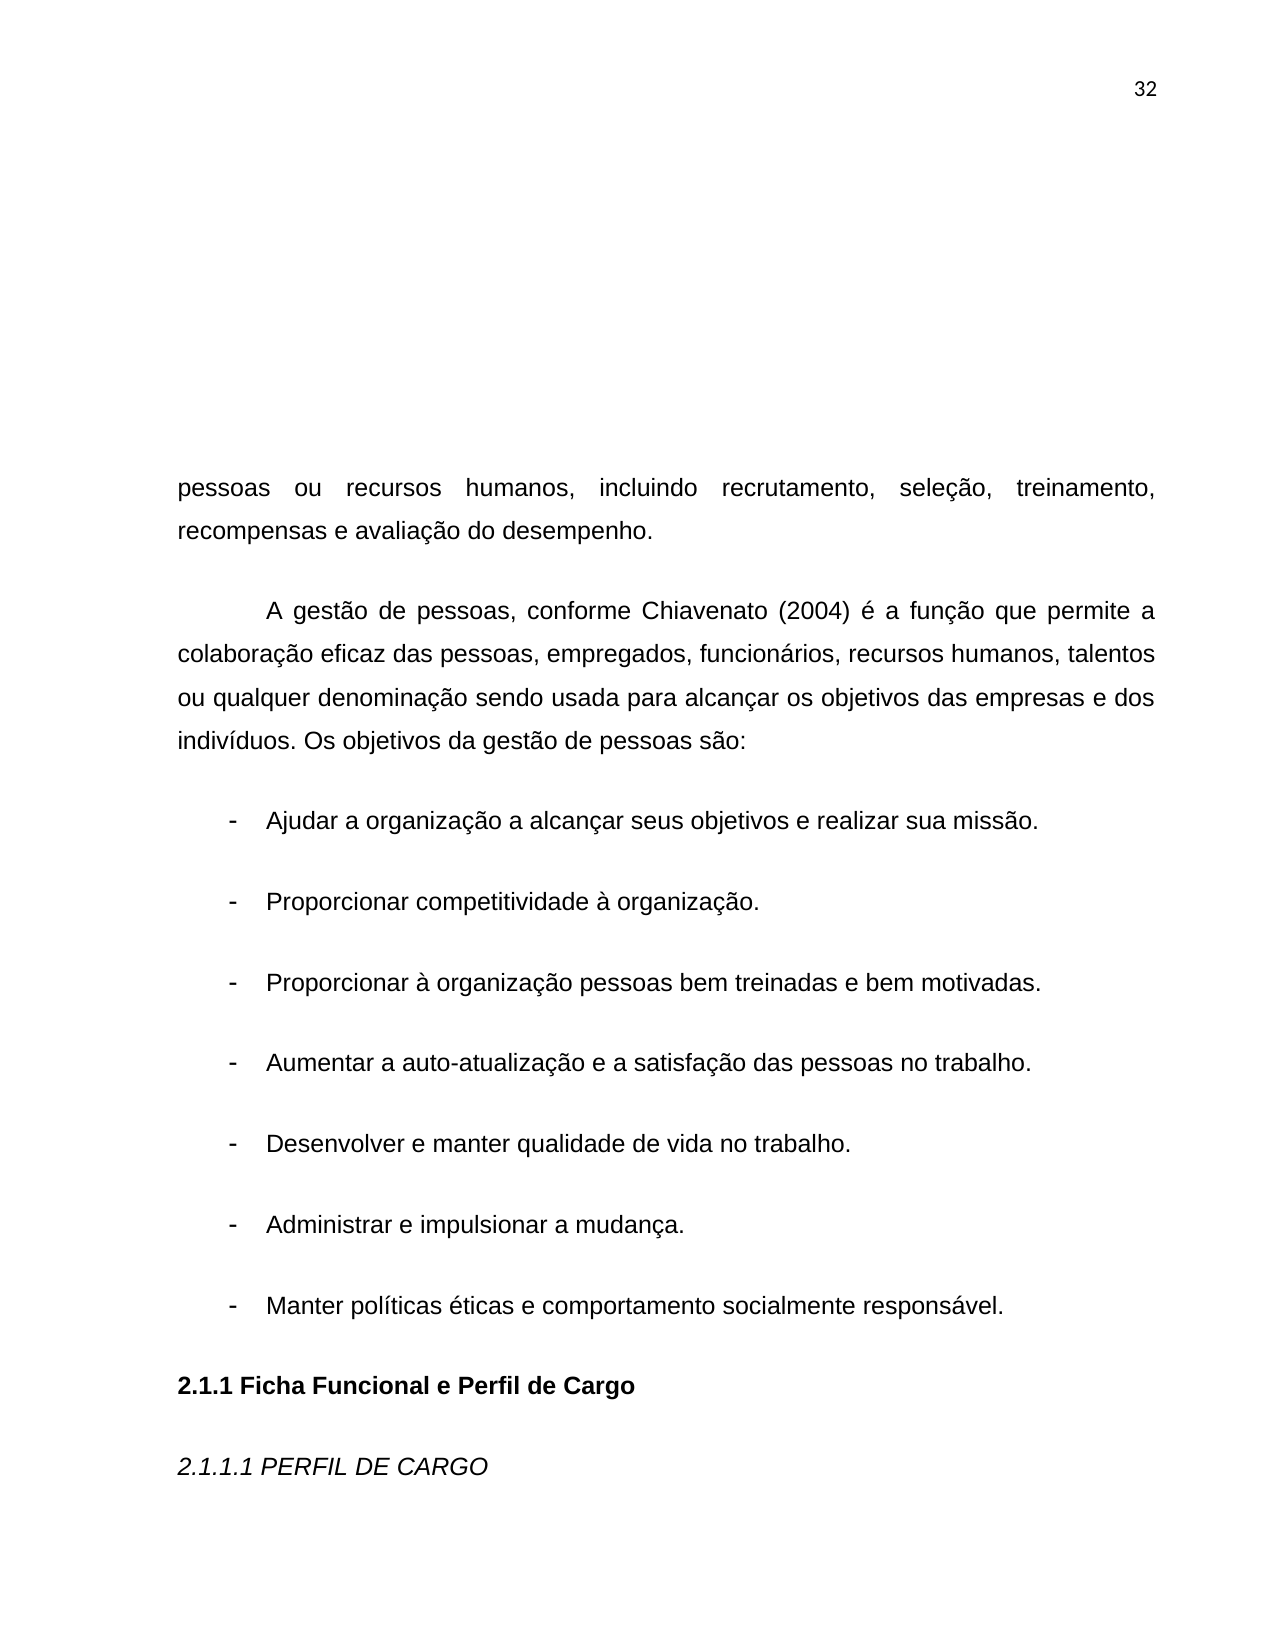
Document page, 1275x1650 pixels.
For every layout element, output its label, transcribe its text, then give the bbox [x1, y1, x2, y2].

list Desenvolver e manter qualidade de vida no trabalho. [228, 1129, 1157, 1158]
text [177, 472, 1157, 544]
text 2.1.1 Ficha Funcional e Perfil de Cargo [177, 1371, 1157, 1400]
list Proporcionar à organização pessoas bem treinadas e bem motivadas. [228, 968, 1157, 997]
text A gestão de pessoas, conforme Chiavenato (2004) é a função que permite a colaboração eficaz das pessoas, empregados, funcionários, recursos humanos, talentos ou qualquer denominação sendo usada para alcançar os objetivos das empresas e dos indivíduos. Os objetivos da gestão de pessoas são: [177, 596, 1157, 754]
list Manter políticas éticas e comportamento socialmente responsável. [228, 1291, 1157, 1319]
list Ajudar a organização a alcançar seus objetivos e realizar sua missão. [228, 806, 1157, 835]
list Administrar e impulsionar a mudança. [228, 1210, 1157, 1239]
text 2.1.1.1 PERFIL DE CARGO [177, 1452, 1157, 1481]
list Proporcionar competitividade à organização. [228, 887, 1157, 916]
list Aumentar a auto-atualização e a satisfação das pessoas no trabalho. [228, 1048, 1157, 1077]
